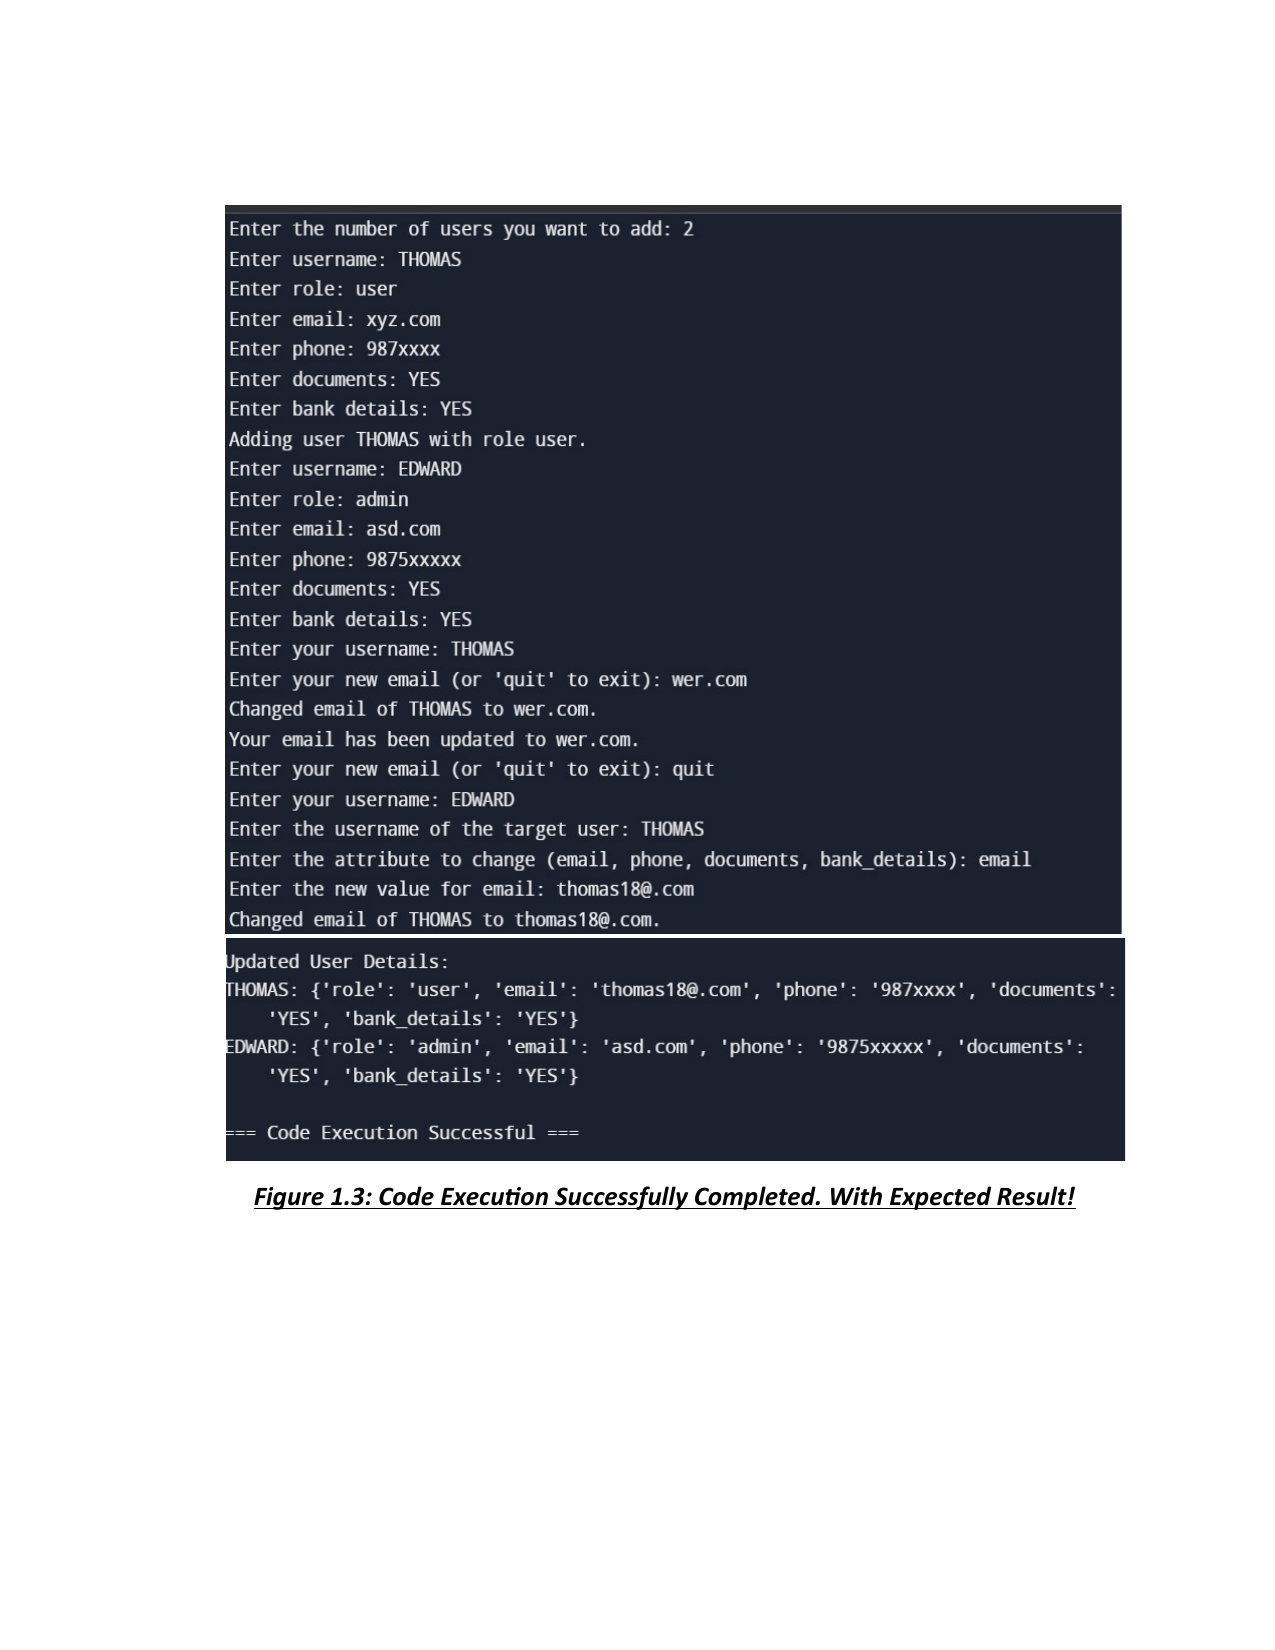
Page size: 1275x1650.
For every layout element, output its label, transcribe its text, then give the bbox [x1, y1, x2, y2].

picture [226, 938, 1125, 1161]
text Figure 1.3: Code Execution Successfully Completed. With Expected Result! [150, 1179, 1125, 1212]
picture [225, 205, 1122, 934]
